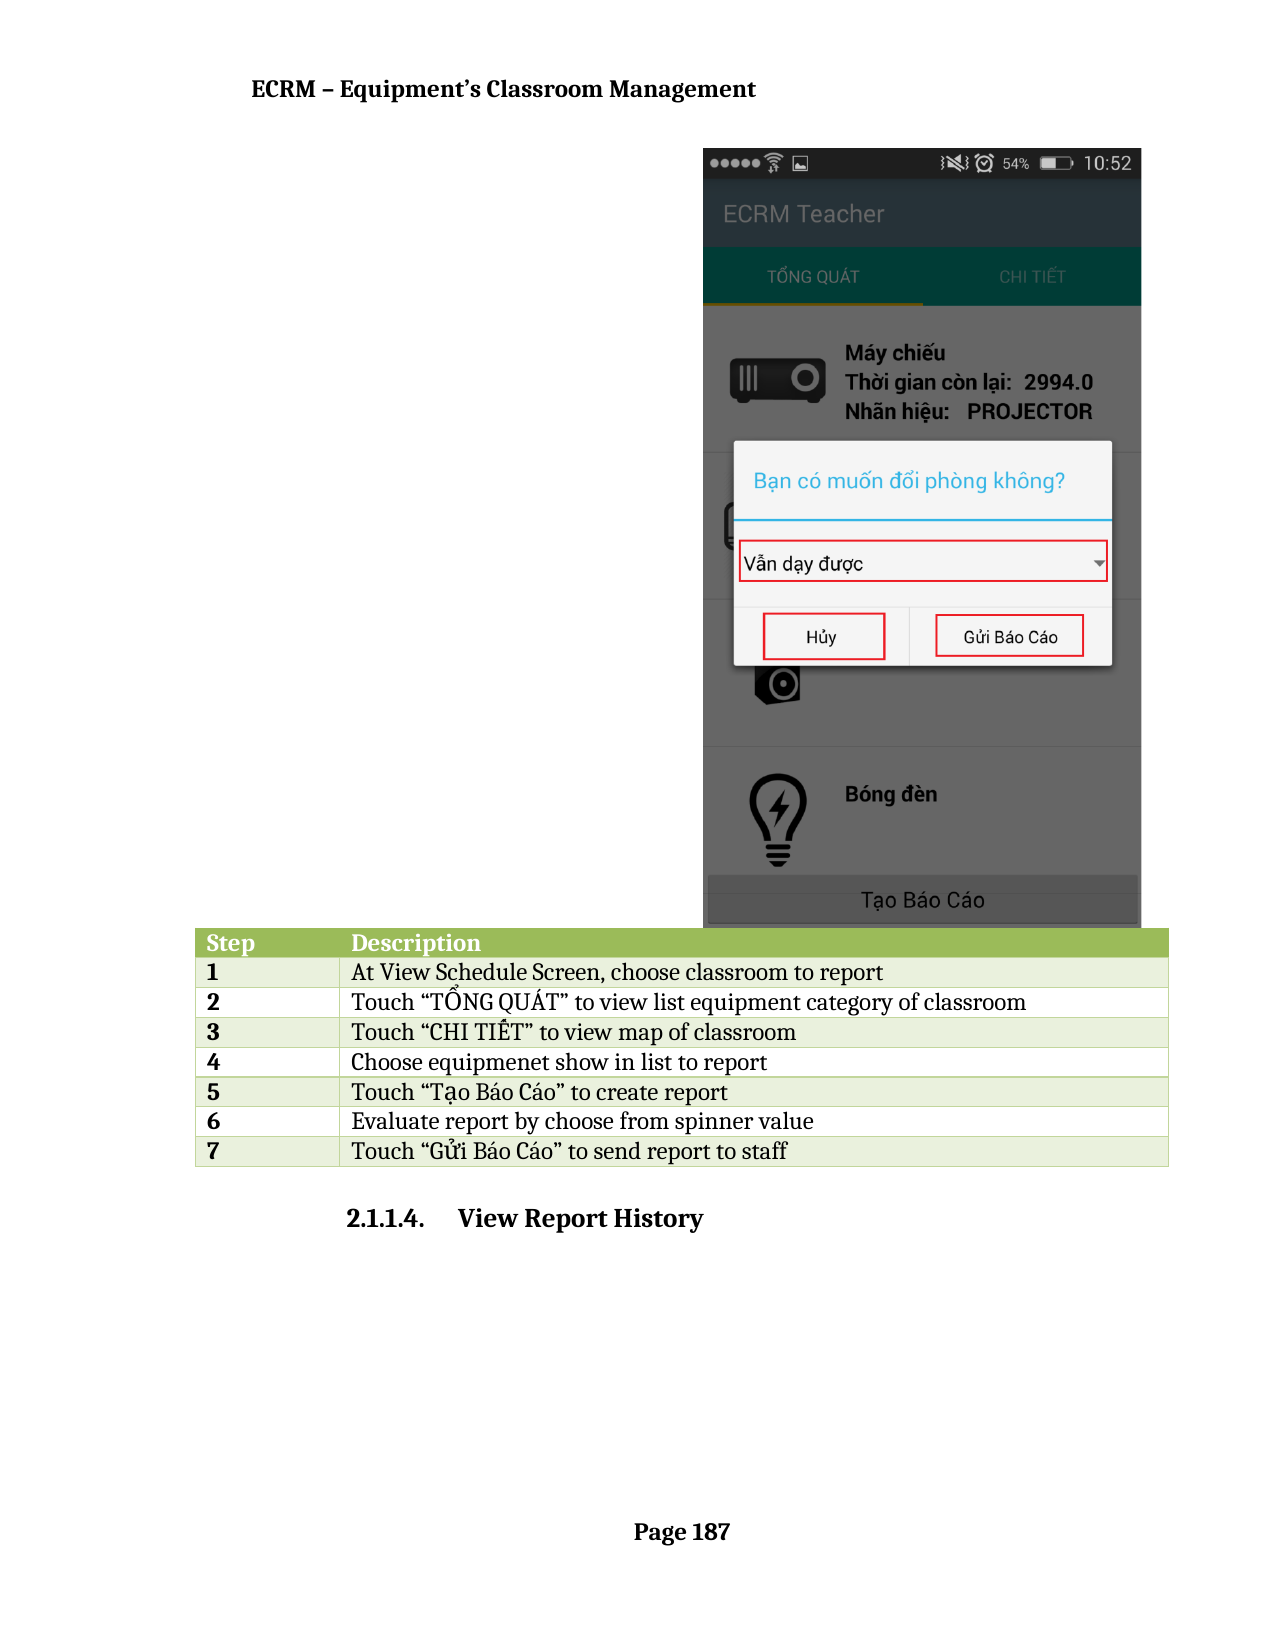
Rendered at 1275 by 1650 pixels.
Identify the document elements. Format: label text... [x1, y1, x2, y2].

list View Report History [346, 1203, 1157, 1234]
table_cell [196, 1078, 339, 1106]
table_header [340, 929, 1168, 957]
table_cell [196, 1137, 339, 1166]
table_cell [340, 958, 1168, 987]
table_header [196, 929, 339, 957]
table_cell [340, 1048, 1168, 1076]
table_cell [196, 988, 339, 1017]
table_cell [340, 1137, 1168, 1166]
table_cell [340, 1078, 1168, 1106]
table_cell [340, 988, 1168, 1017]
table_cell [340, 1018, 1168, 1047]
picture [703, 148, 1142, 928]
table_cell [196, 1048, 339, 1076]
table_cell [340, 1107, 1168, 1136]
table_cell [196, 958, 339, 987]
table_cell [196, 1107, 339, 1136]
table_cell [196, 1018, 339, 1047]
